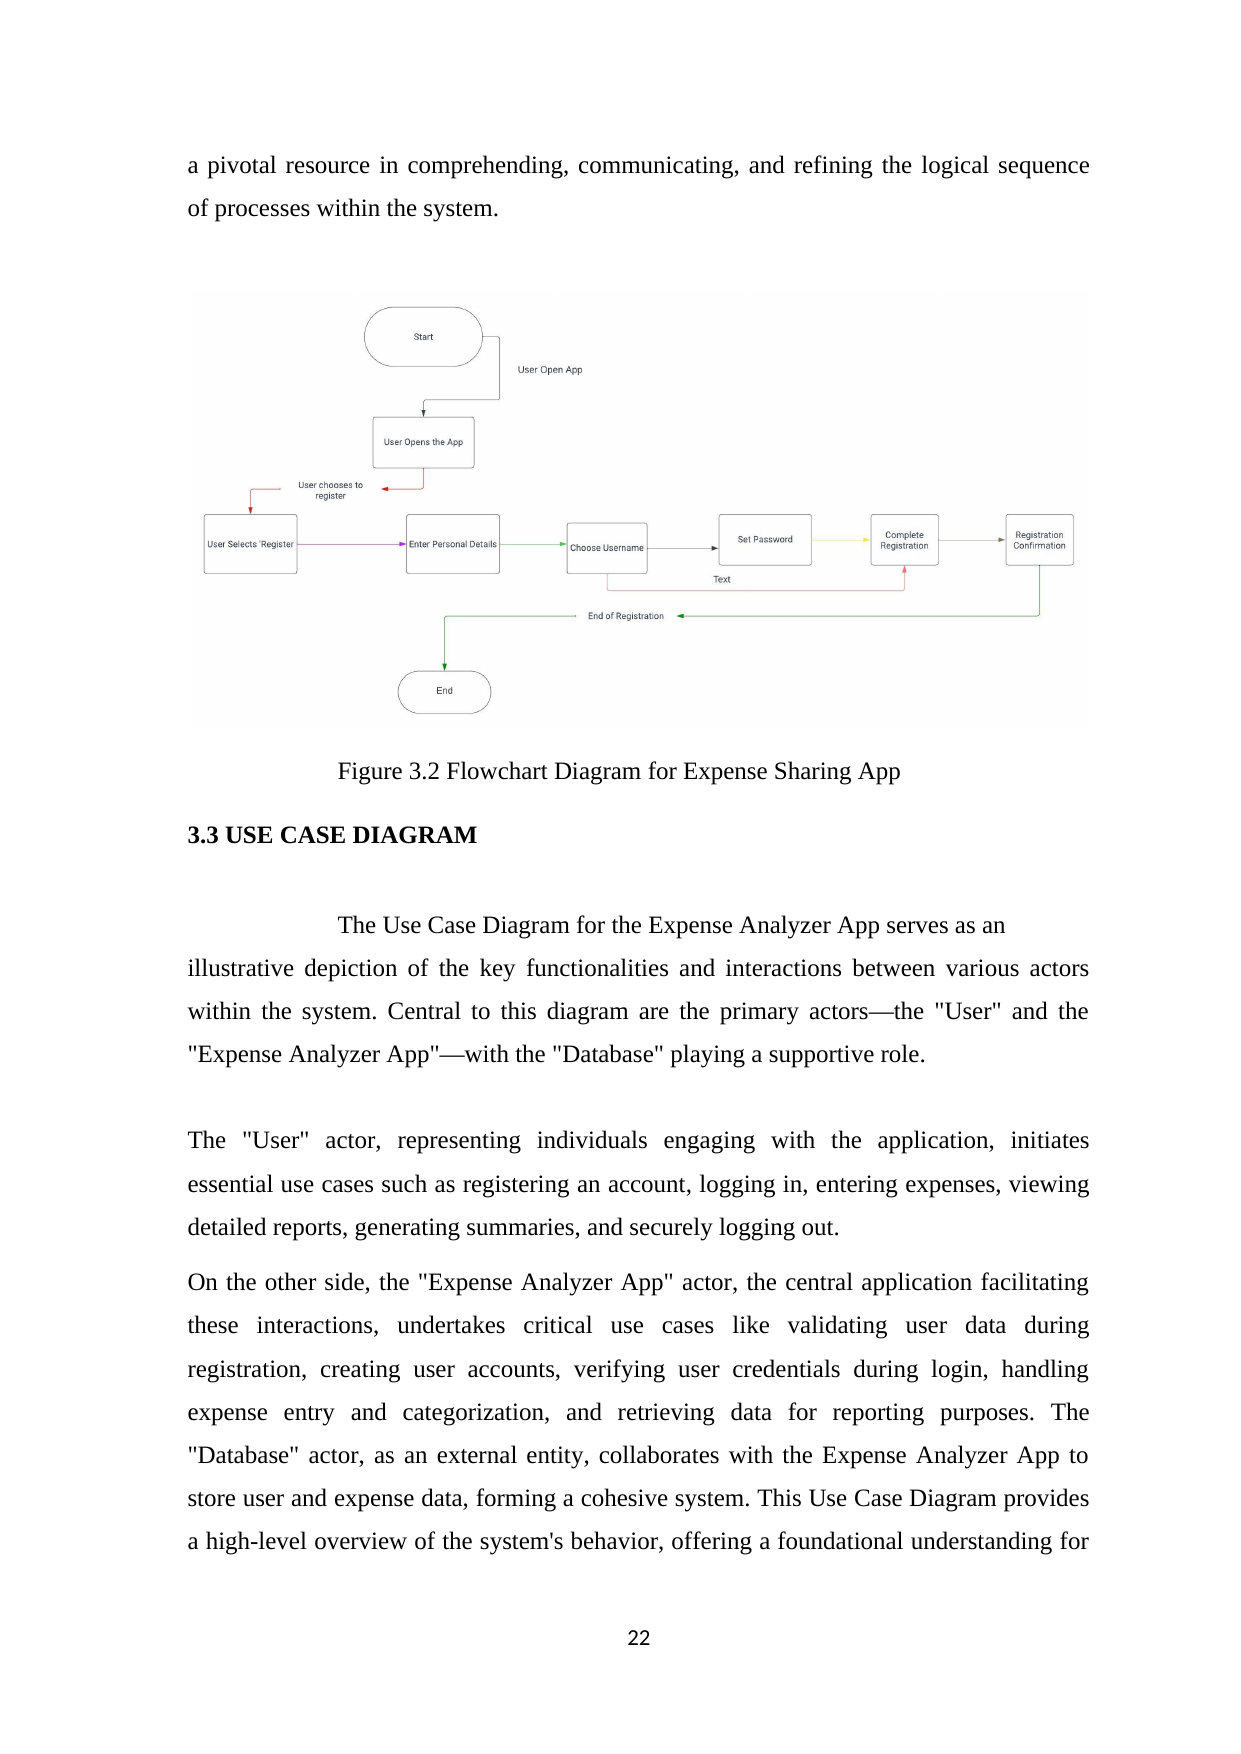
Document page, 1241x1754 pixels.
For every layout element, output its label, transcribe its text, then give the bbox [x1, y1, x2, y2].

text The "User" actor, representing individuals engaging with the application, initiates essential use cases such as registering an account, logging in, entering expenses, viewing detailed reports, generating summaries, and securely logging out. [187, 1126, 1090, 1241]
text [187, 150, 1090, 222]
picture [187, 290, 1090, 730]
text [187, 1267, 1090, 1555]
list USE CASE DIAGRAM [187, 820, 1090, 849]
text Figure 3.2 Flowchart Diagram for Expense Sharing App [262, 756, 1090, 785]
list The Use Case Diagram for the Expense Analyzer App serves as an [262, 910, 1090, 939]
text illustrative depiction of the key functionalities and interactions between various actors within the system. Central to this diagram are the primary actors—the "User" and the "Expense Analyzer App"—with the "Database" playing a supportive role. [187, 953, 1090, 1068]
